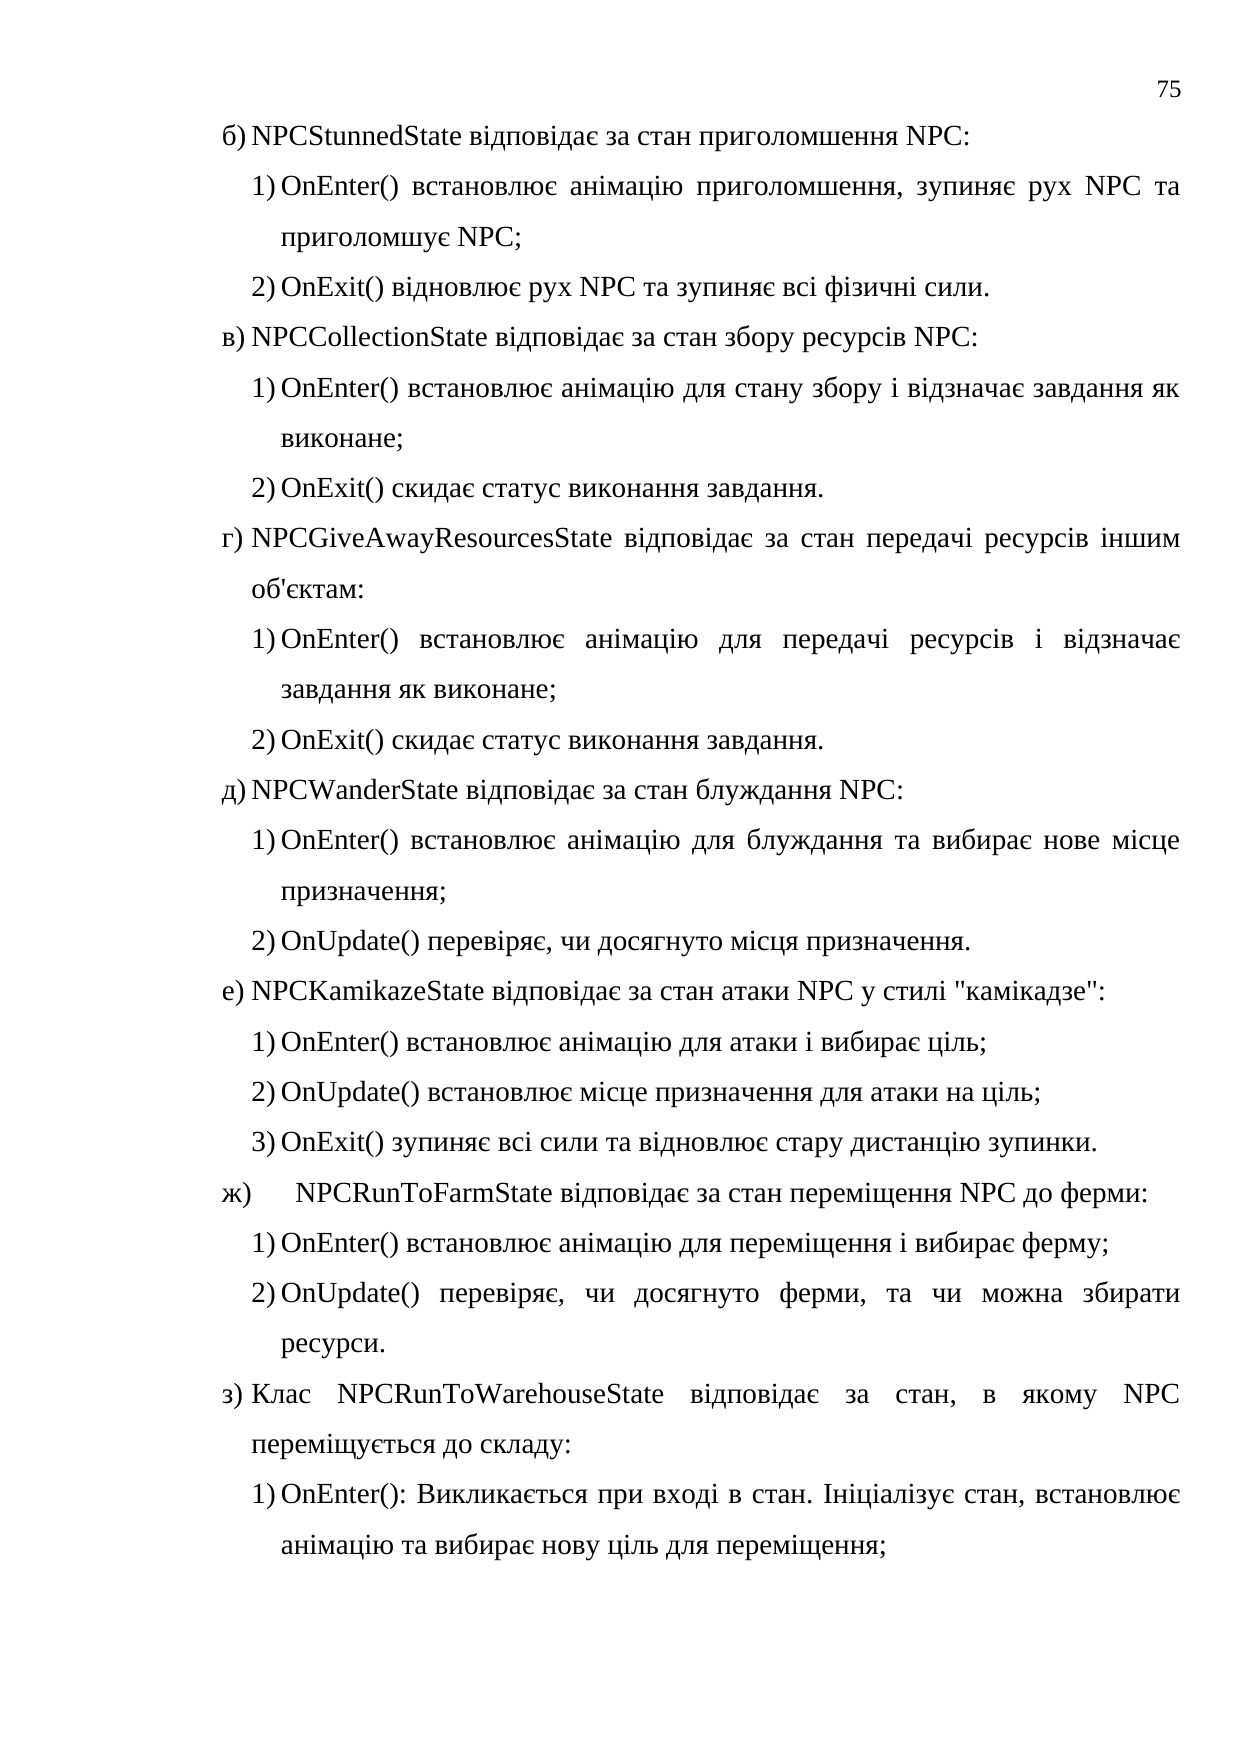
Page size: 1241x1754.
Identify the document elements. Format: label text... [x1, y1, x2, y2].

text NPCGiveAwayResourcesState відповідає за стан передачі ресурсів іншим об'єктам: [222, 521, 1181, 604]
list OnExit() скидає статус виконання завдання. [251, 470, 1181, 504]
list OnExit() скидає статус виконання завдання. [251, 722, 1181, 755]
list OnExit() зупиняє всі сили та відновлює стару дистанцію зупинки. [251, 1124, 1181, 1158]
list OnUpdate() перевіряє, чи досягнуто ферми, та чи можна збирати ресурси. [251, 1275, 1181, 1359]
text NPCRunToFarmState відповідає за стан переміщення NPC до ферми: [222, 1175, 1181, 1208]
list OnEnter() встановлює анімацію для переміщення і вибирає ферму; [251, 1225, 1181, 1258]
list OnEnter() встановлює анімацію для передачі ресурсів і відзначає завдання як виконане; [251, 621, 1181, 705]
list OnEnter() встановлює анімацію для стану збору і відзначає завдання як виконане; [251, 370, 1181, 453]
list OnUpdate() перевіряє, чи досягнуто місця призначення. [251, 923, 1181, 957]
text NPCCollectionState відповідає за стан збору ресурсів NPC: [222, 319, 1181, 353]
text NPCWanderState відповідає за стан блуждання NPC: [222, 772, 1181, 806]
list OnEnter() встановлює анімацію для атаки і вибирає ціль; [251, 1024, 1181, 1057]
text NPCStunnedState відповідає за стан приголомшення NPC: [222, 118, 1181, 152]
list OnExit() відновлює рух NPC та зупиняє всі фізичні сили. [251, 269, 1181, 303]
list OnUpdate() встановлює місце призначення для атаки на ціль; [251, 1074, 1181, 1108]
text NPCKamikazeState відповідає за стан атаки NPC у стилі "камікадзе": [222, 973, 1181, 1007]
list OnEnter(): Викликається при вході в стан. Ініціалізує стан, встановлює анімацію та вибирає нову ціль для переміщення; [251, 1477, 1181, 1560]
list OnEnter() встановлює анімацію для блуждання та вибирає нове місце призначення; [251, 822, 1181, 906]
text Клас NPCRunToWarehouseState відповідає за стан, в якому NPC переміщується до складу: [222, 1376, 1181, 1460]
list OnEnter() встановлює анімацію приголомшення, зупиняє рух NPC та приголомшує NPC; [251, 168, 1181, 252]
